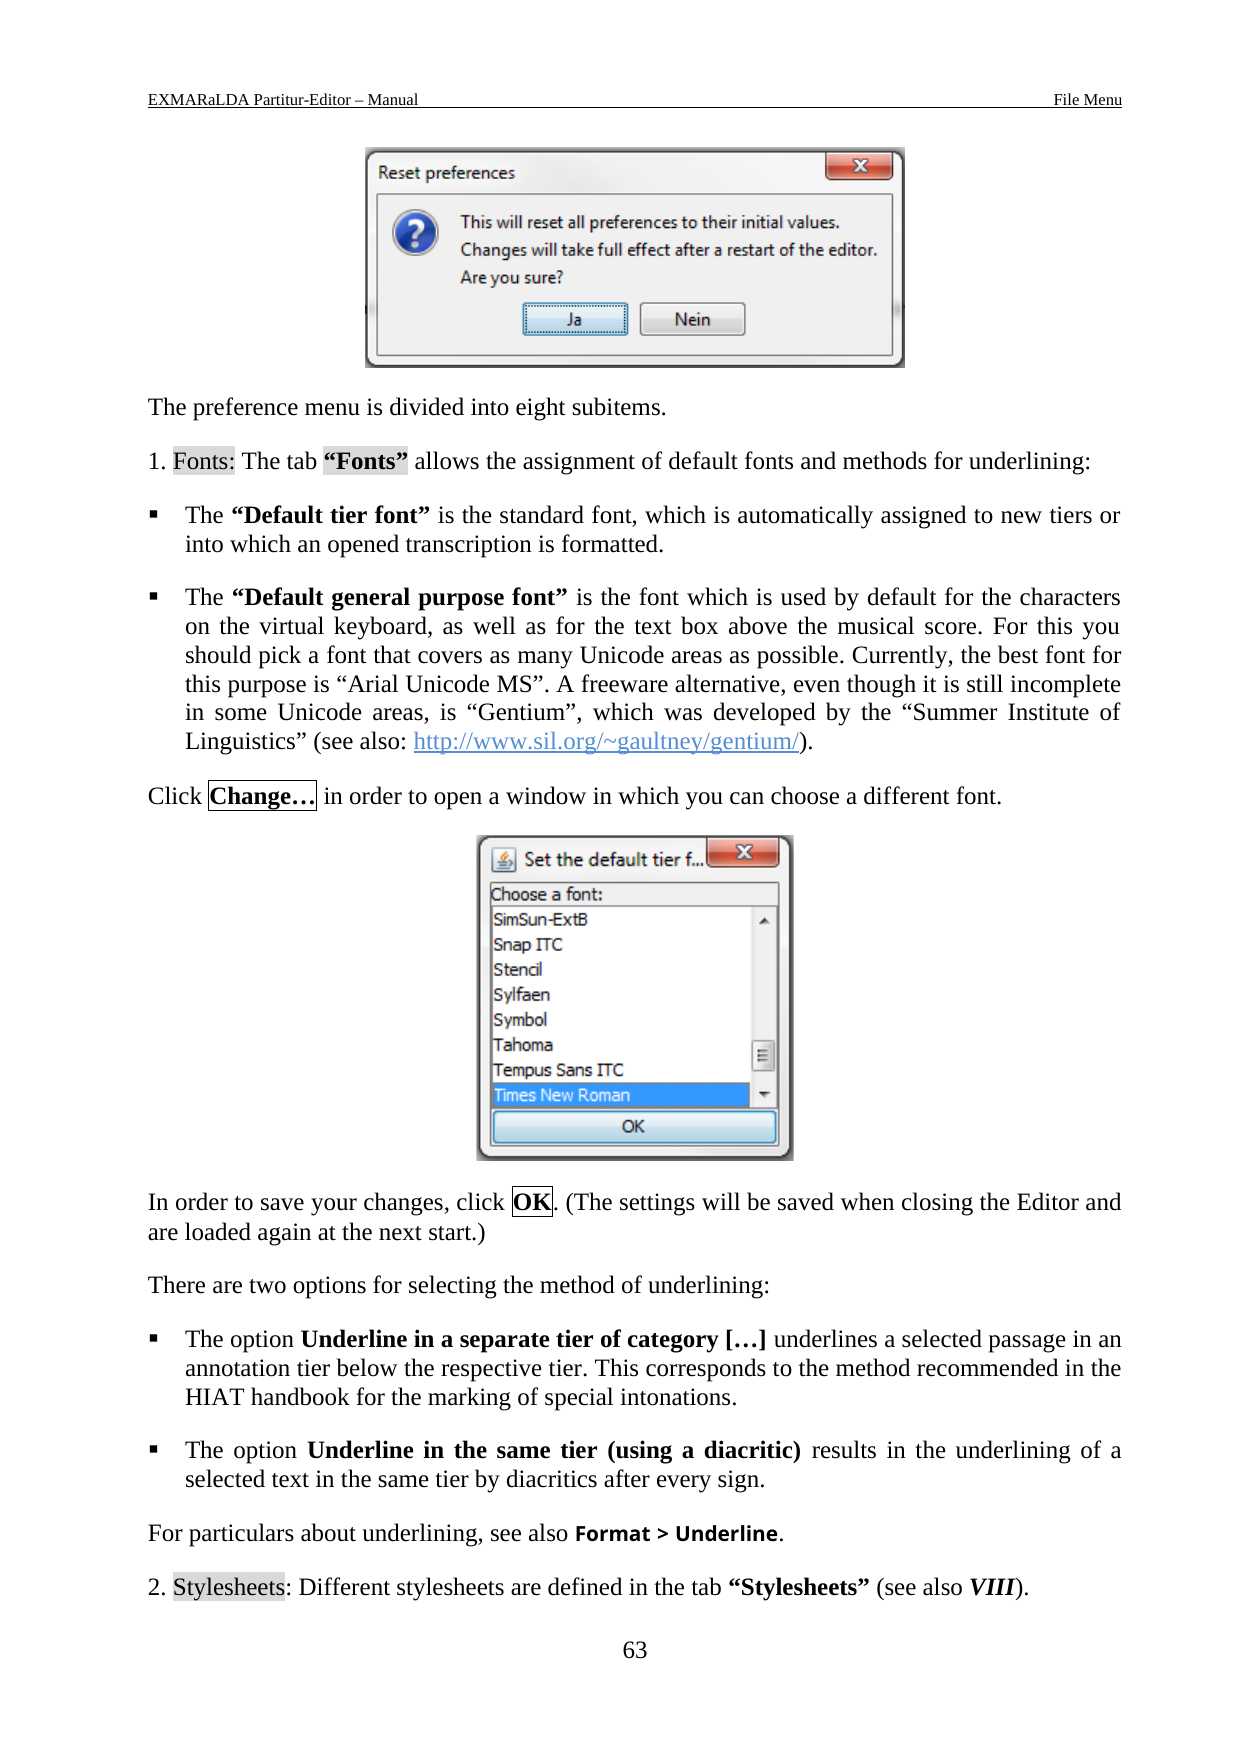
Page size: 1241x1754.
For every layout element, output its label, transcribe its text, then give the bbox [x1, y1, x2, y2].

text The “Default tier font” is the standard font, which is automatically assigned to new tiers or into which an opened transcription is formatted. [148, 500, 1122, 557]
text 1. Fonts: The tab “Fonts” allows the assignment of default fonts and methods for underlining: [408, 446, 1122, 475]
picture [476, 835, 794, 1161]
text The “Default general purpose font” is the font which is used by default for the characters on the virtual keyboard, as well as for the text box above the musical score. For this you should pick a font that covers as many Unicode areas as possible. Currently, the best font for this purpose is “Arial Unicode MS”. A freeware alternative, even though it is still incomplete in some Unicode areas, is “Gentium”, which was developed by the “Summer Institute of Linguistics” (see also: http://www.sil.org/~gaultney/gentium/). [148, 582, 1122, 755]
text 2. Stylesheets: Different stylesheets are defined in the tab “Stylesheets” (see also VIII). [285, 1572, 1122, 1601]
text Click Change… in order to open a window in which you can choose a different font. [317, 780, 1122, 811]
text The option Underline in the same tier (using a diacritic) results in the underlining of a selected text in the same tier by diacritics after every sign. [148, 1435, 1122, 1493]
text The preference menu is divided into eight subitems. [148, 392, 1122, 421]
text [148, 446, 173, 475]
text The option Underline in a separate tier of category […] underlines a selected passage in an annotation tier below the respective tier. This corresponds to the method recommended in the HIAT handbook for the marking of special intonations. [148, 1324, 1122, 1410]
text For particulars about underlining, see also Format > Underline. [148, 1518, 1122, 1547]
text In order to save your changes, click OK. (The settings will be saved when closing the Editor and are loaded again at the next start.) [148, 1186, 1122, 1245]
text There are two options for selecting the method of underlining: [148, 1270, 1122, 1299]
picture [365, 147, 905, 368]
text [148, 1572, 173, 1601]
